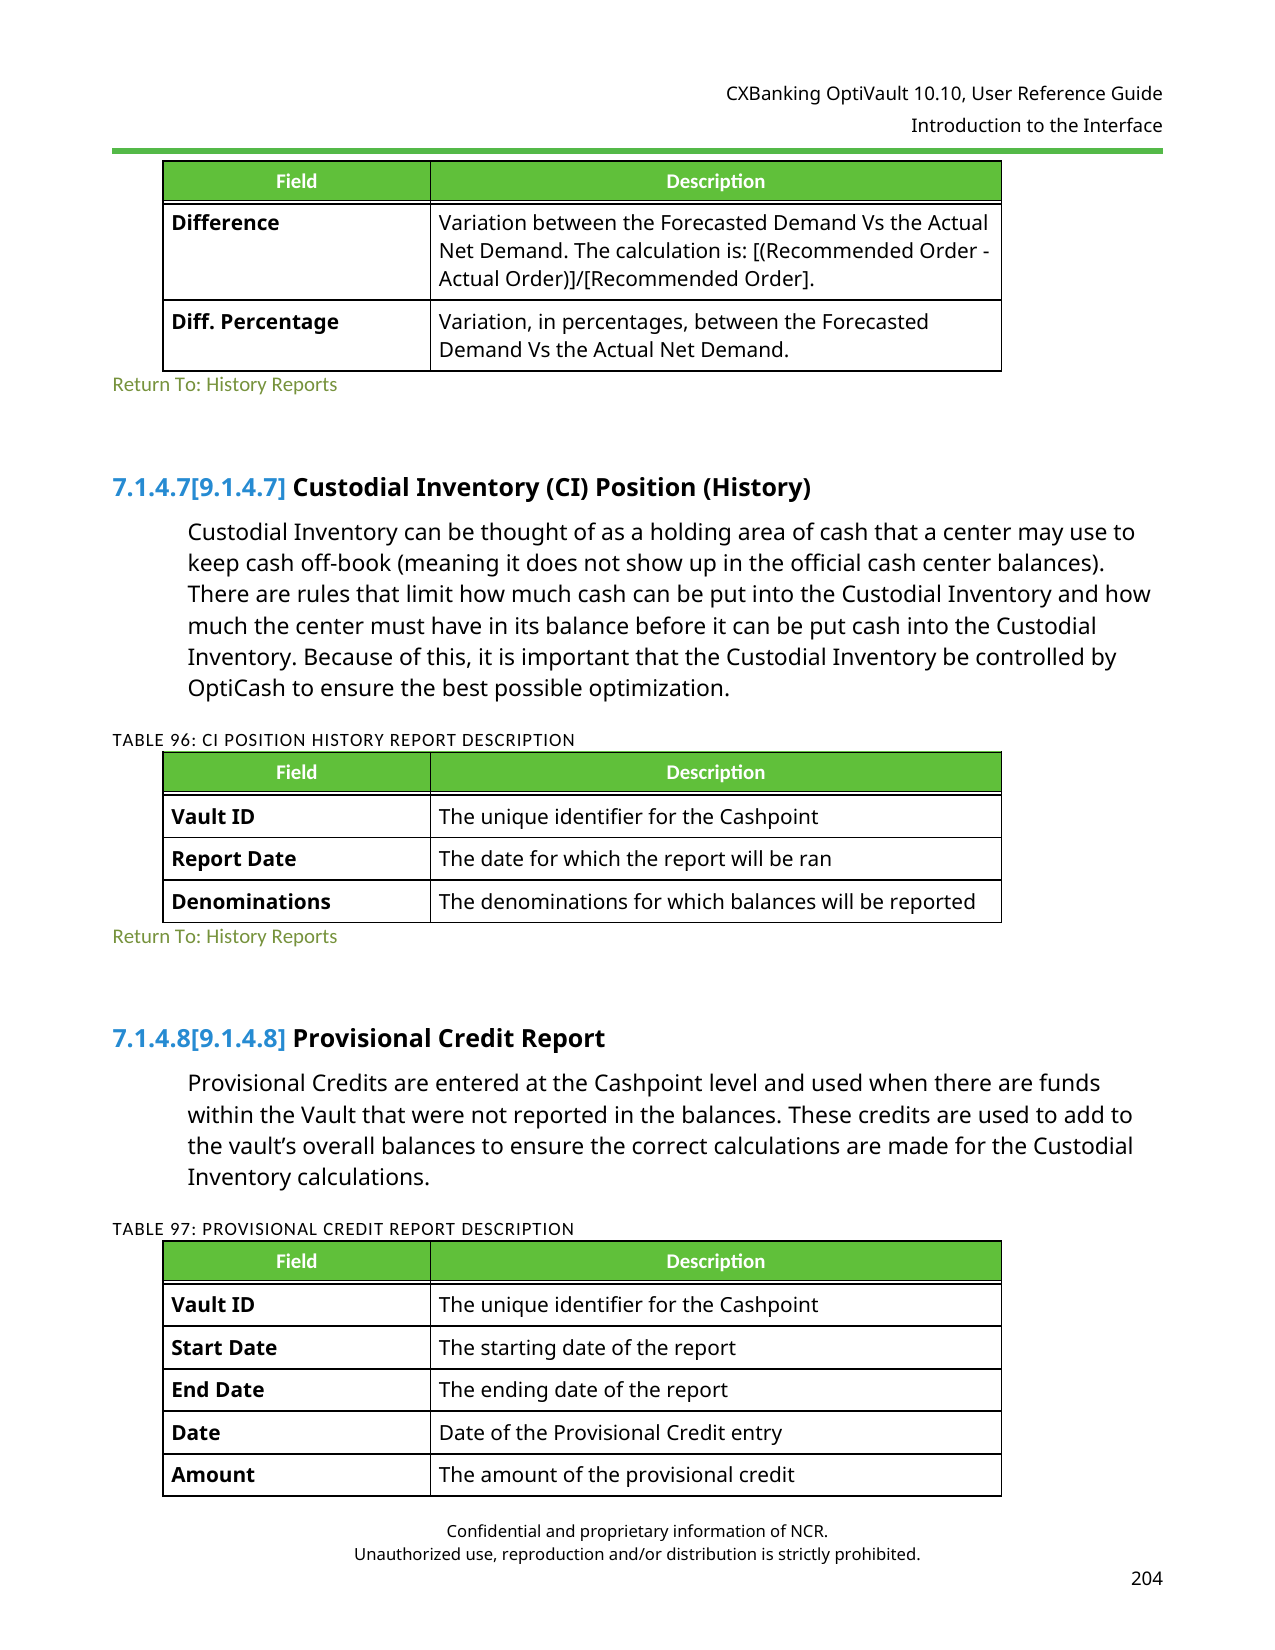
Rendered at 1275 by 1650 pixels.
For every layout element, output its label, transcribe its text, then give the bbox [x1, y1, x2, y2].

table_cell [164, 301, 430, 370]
text Custodial Inventory can be thought of as a holding area of cash that a center may use to keep cash off-book (meaning it does not show up in the official cash center balances). There are rules that limit how much cash can be put into the Custodial Inventory and how much the center must have in its balance before it can be put cash into the Custodial Inventory. Because of this, it is important that the Custodial Inventory be controlled by OptiCash to ensure the best possible optimization. [187, 516, 1163, 703]
subtitle Custodial Inventory (CI) Position (History) [112, 469, 1163, 503]
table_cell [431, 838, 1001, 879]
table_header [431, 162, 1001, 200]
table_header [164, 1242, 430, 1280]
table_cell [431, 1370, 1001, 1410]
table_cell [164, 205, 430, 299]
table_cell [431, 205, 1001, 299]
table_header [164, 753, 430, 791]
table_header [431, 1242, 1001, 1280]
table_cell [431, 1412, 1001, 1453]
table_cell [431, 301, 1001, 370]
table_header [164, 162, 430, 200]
text Provisional Credits are entered at the Cashpoint level and used when there are funds within the Vault that were not reported in the balances. These credits are used to add to the vault’s overall balances to ensure the correct calculations are made for the Custodial Inventory calculations. [187, 1067, 1163, 1192]
text Return To: History Reports [112, 372, 1163, 397]
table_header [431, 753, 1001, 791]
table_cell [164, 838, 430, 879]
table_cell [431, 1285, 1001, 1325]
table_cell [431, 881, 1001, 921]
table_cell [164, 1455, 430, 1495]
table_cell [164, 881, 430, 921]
text Return To: History Reports [112, 923, 1163, 948]
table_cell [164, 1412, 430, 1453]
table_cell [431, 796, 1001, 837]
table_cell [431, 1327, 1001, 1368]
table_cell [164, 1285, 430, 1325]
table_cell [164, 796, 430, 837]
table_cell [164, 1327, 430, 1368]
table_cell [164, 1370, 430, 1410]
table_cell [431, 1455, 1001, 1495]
subtitle Provisional Credit Report [112, 1021, 1163, 1055]
